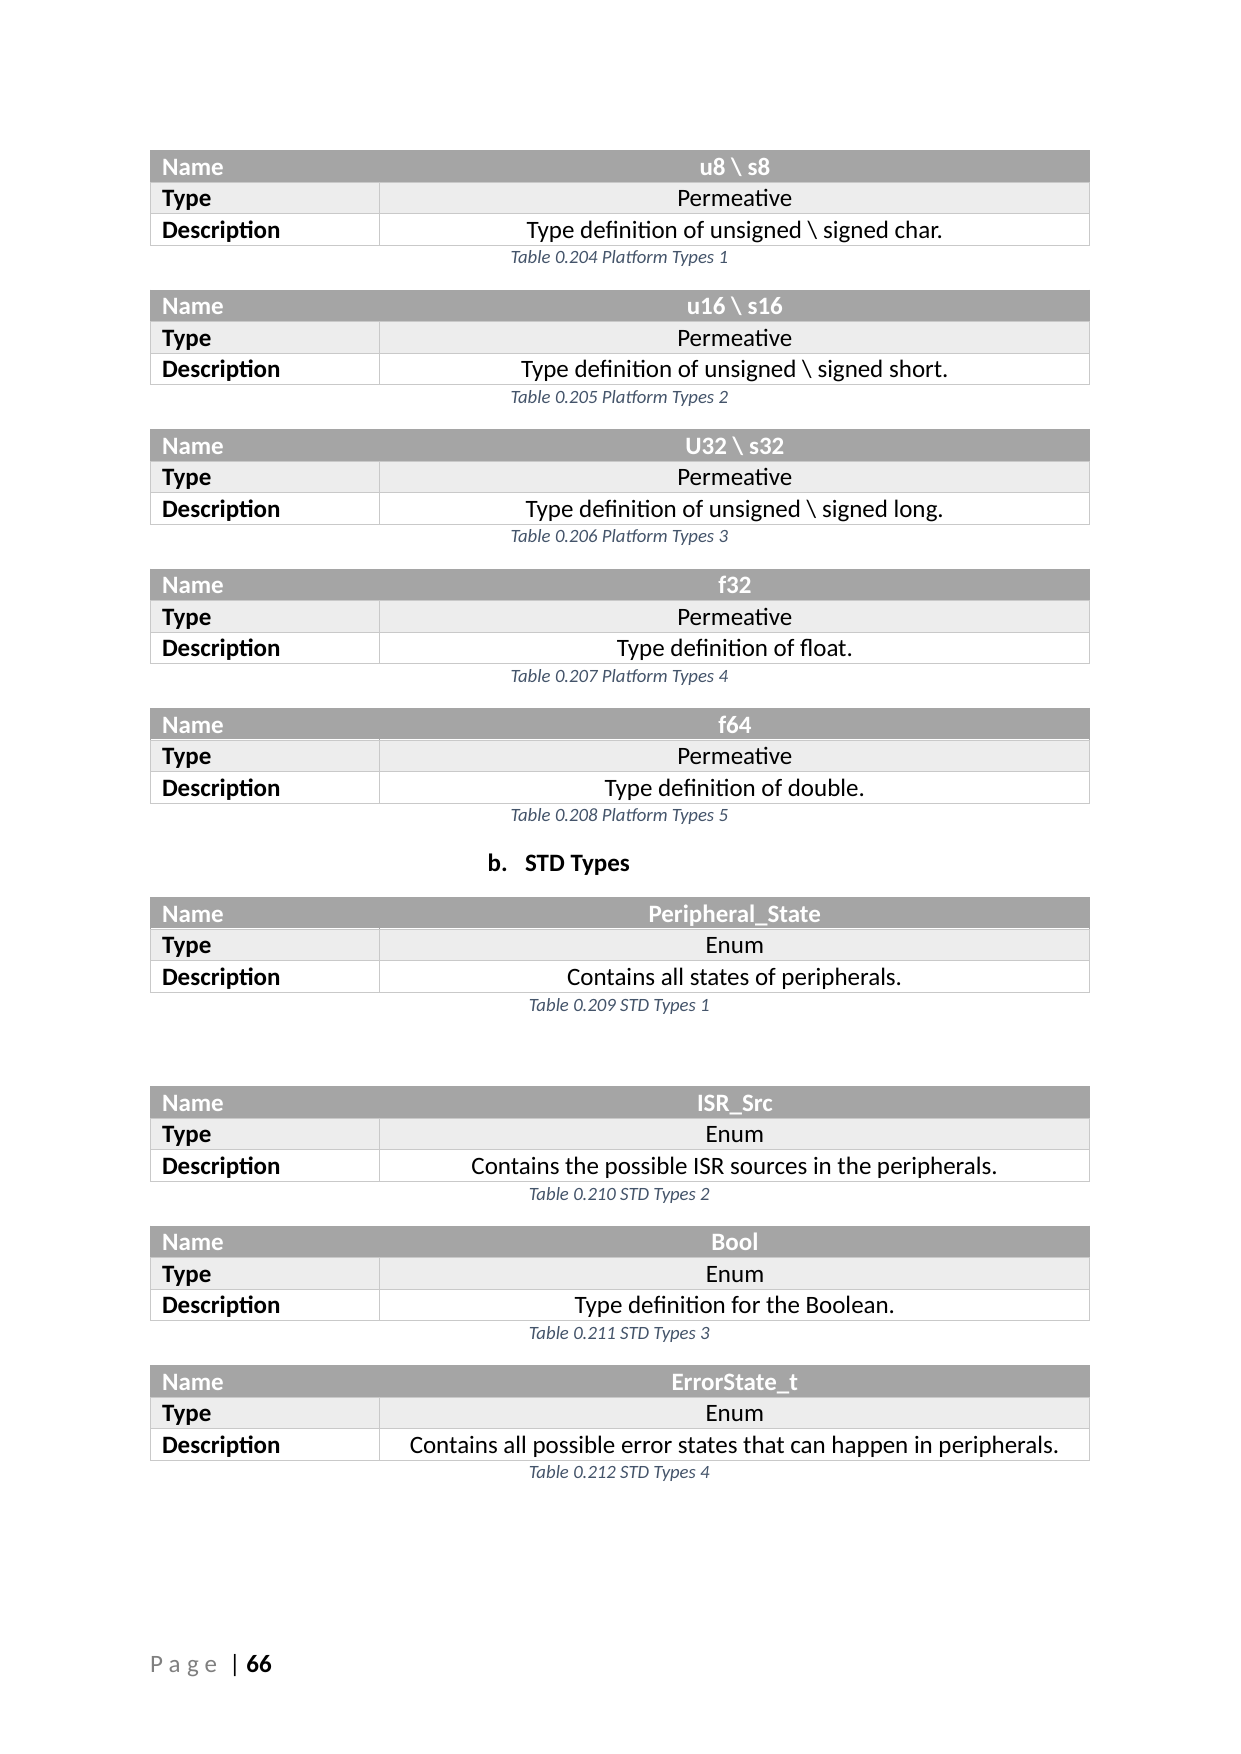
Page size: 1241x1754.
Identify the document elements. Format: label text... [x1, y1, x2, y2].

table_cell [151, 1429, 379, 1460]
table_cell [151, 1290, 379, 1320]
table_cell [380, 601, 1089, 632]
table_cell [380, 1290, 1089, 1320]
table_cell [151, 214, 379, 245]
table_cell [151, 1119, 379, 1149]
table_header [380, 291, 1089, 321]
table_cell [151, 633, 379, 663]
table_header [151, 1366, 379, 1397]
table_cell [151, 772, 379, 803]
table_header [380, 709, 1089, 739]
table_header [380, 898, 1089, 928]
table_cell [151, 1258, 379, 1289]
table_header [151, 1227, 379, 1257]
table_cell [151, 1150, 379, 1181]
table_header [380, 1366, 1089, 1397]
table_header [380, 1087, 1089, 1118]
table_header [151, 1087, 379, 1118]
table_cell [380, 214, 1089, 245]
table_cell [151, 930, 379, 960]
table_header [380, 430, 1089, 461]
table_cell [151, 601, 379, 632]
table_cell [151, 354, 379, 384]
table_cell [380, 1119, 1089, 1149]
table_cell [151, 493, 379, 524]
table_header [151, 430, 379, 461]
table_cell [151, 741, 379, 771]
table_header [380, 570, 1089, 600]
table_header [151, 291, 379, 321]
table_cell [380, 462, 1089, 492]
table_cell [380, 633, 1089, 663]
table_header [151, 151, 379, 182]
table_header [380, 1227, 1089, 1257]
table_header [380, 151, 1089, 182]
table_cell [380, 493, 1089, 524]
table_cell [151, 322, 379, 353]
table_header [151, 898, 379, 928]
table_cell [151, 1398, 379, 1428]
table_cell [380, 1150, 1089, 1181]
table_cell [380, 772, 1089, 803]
list STD Types [487, 847, 1090, 878]
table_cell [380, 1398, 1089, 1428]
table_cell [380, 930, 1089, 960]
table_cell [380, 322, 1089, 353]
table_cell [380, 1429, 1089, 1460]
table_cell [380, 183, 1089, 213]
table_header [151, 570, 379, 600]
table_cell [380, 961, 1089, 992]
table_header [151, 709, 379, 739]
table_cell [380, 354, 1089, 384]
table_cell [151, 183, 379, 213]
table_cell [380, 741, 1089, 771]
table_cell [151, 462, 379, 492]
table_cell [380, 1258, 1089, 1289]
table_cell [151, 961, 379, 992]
